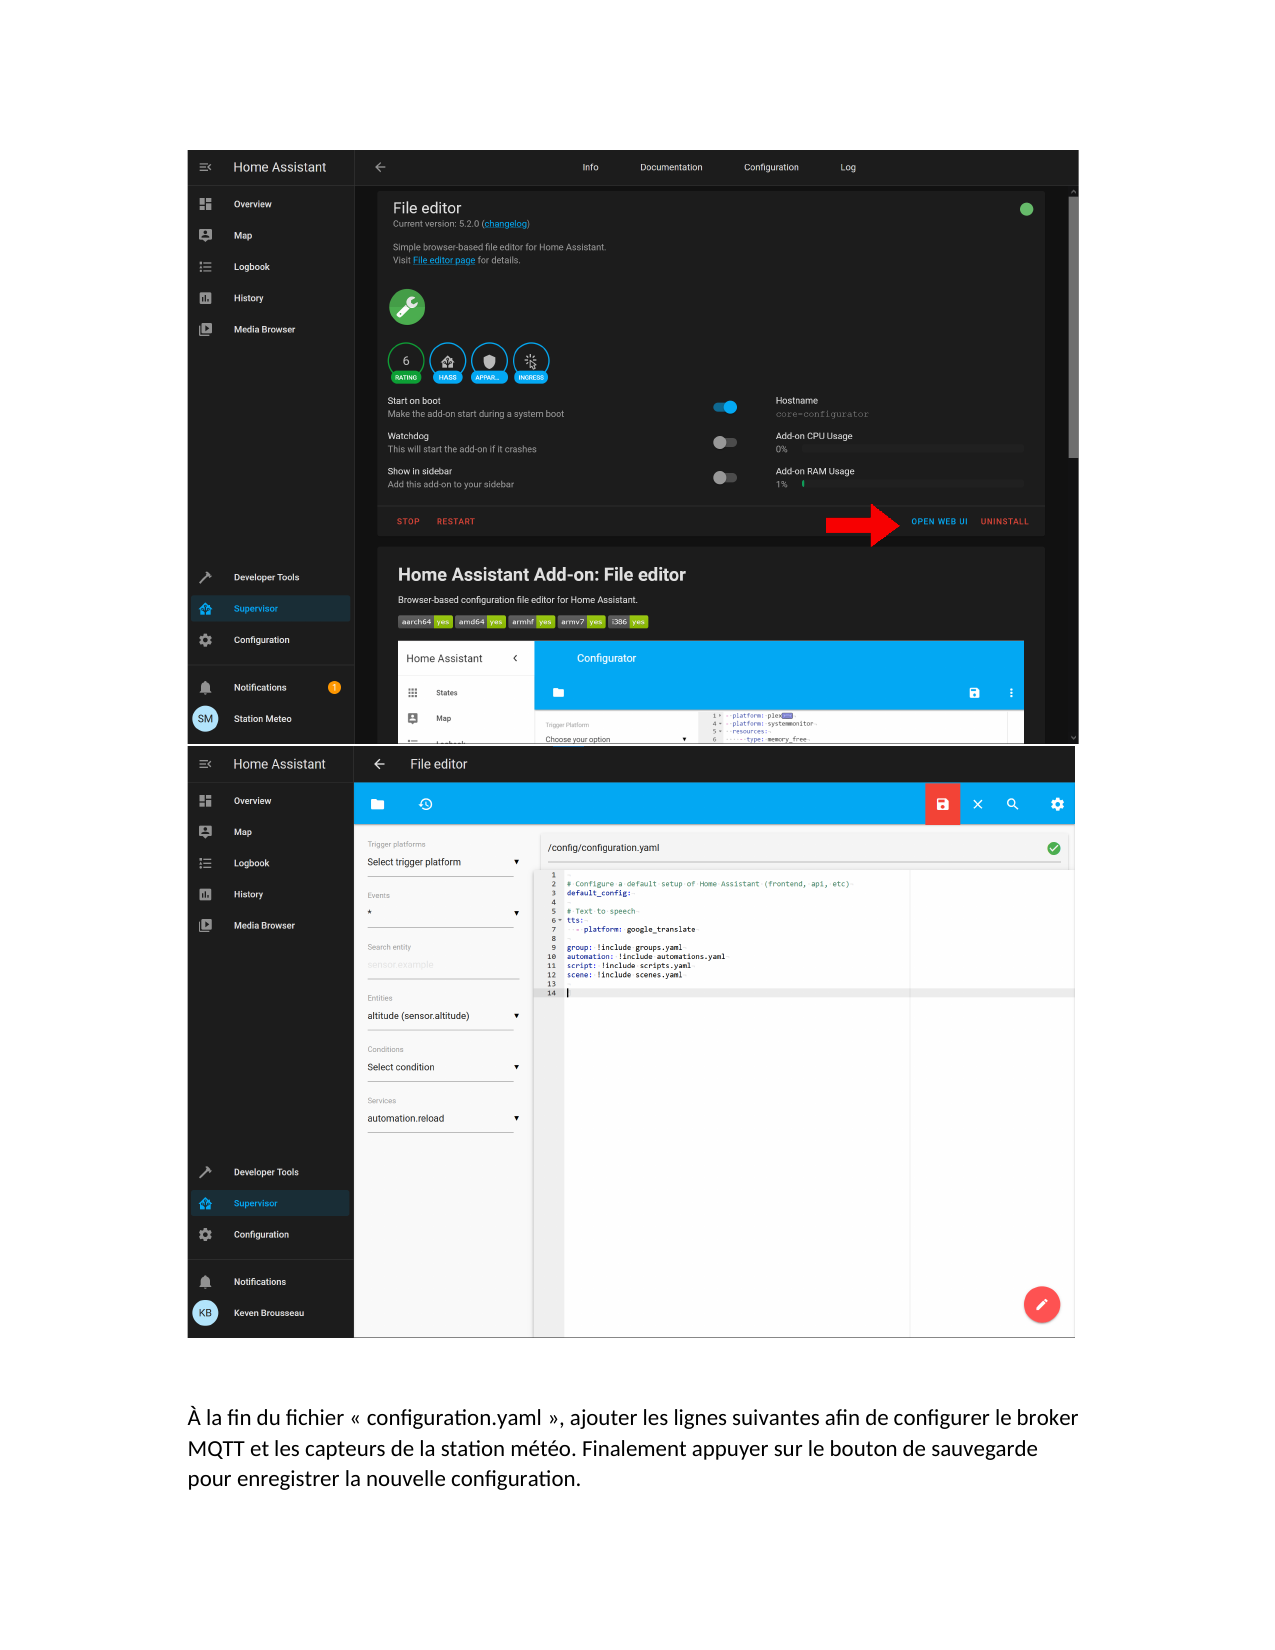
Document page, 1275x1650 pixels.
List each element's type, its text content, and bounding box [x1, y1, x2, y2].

picture [1052, 798, 1063, 810]
picture [187, 150, 1079, 744]
picture [187, 746, 1075, 1338]
text À la fin du fichier « configuration.yaml », ajouter les lignes suivantes afin de configurer le broker MQTT et les capteurs de la station météo. Finalement appuyer sur le bouton de sauvegarde pour enregistrer la nouvelle configuration. [187, 1403, 1087, 1492]
